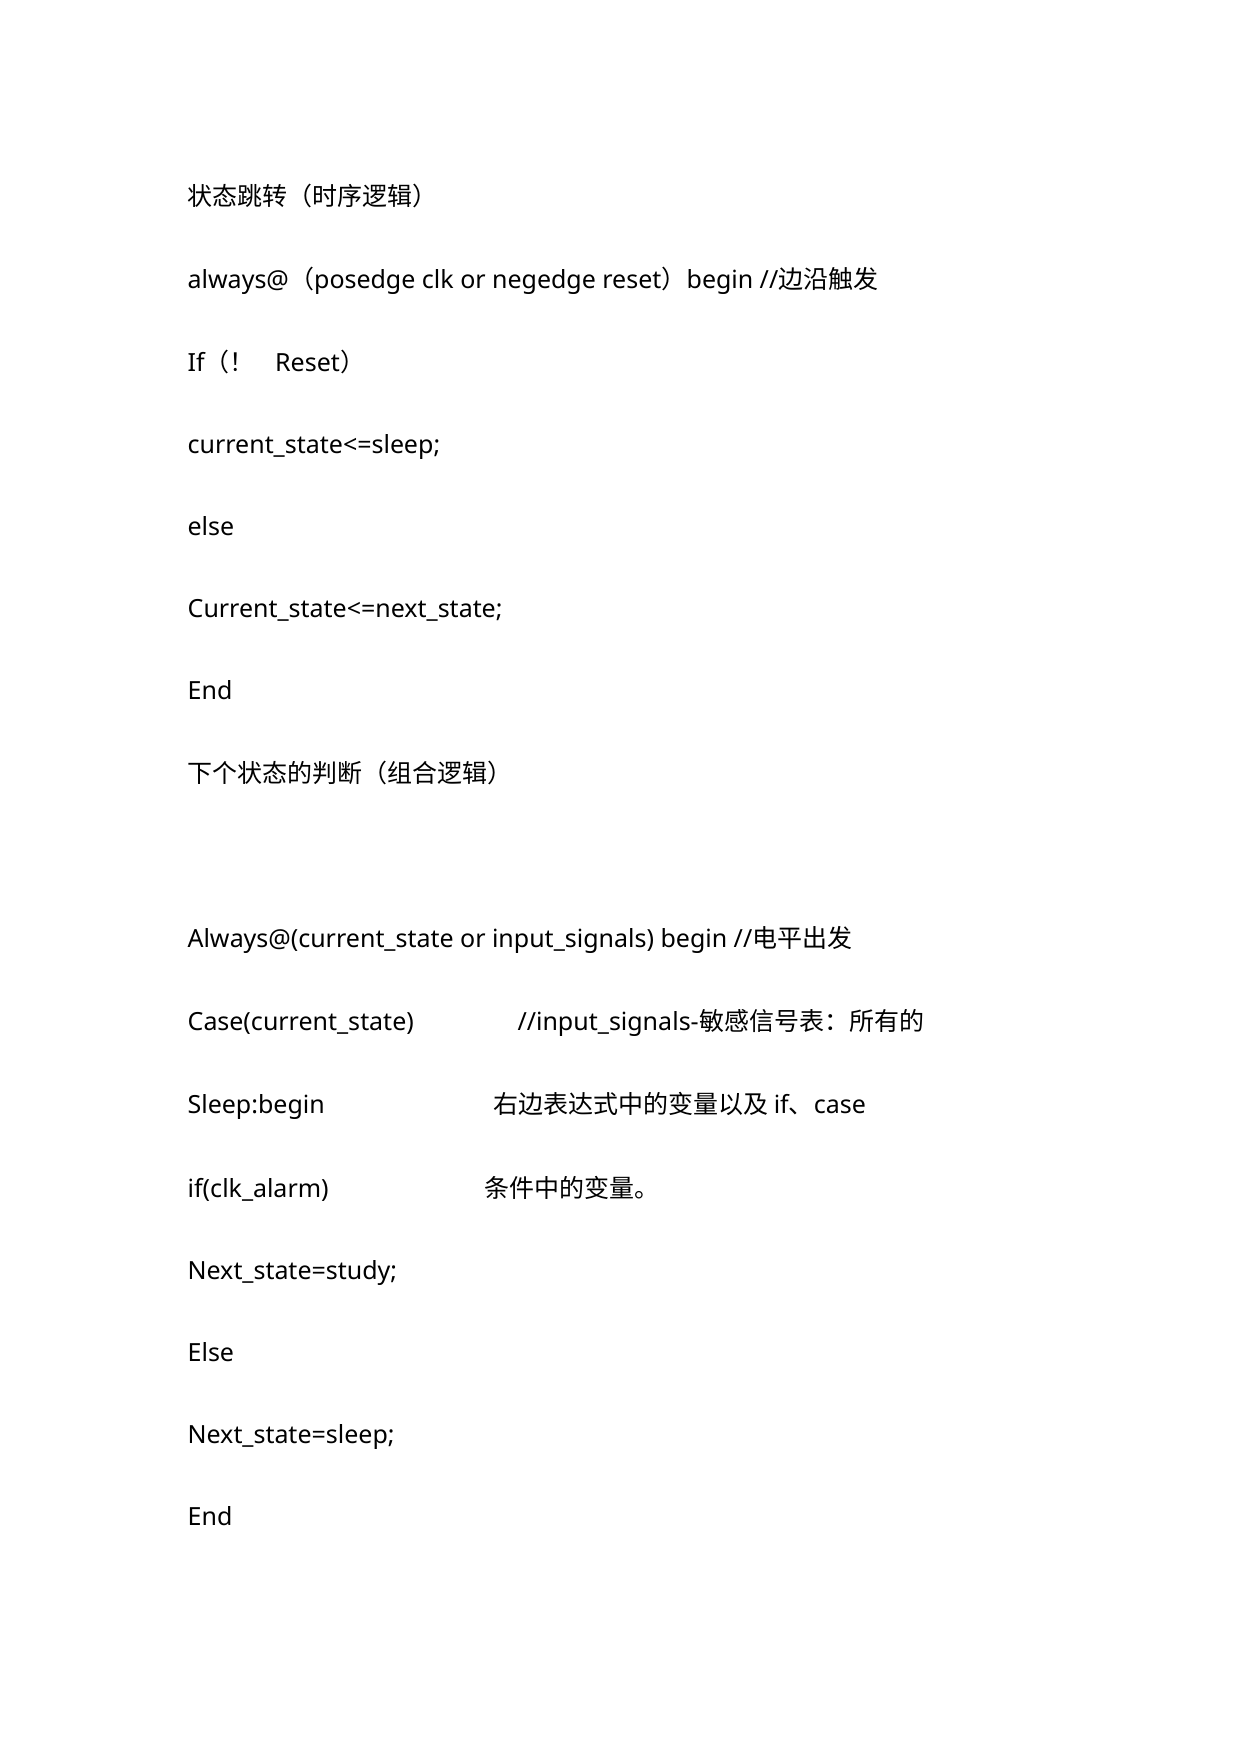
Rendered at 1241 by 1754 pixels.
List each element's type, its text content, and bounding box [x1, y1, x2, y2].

list Current_state<=next_state; [187, 575, 1053, 640]
list End [187, 657, 1053, 722]
list always@（posedge clk or negedge reset）begin //边沿触发 [187, 245, 1053, 310]
list If（！ Reset） [187, 328, 1053, 393]
list Case(current_state) //input_signals-敏感信号表：所有的 [187, 987, 1053, 1052]
list current_state<=sleep; [187, 411, 1053, 476]
list Always@(current_state or input_signals) begin //电平出发 [187, 904, 1053, 969]
list if(clk_alarm) 条件中的变量。 [187, 1154, 1053, 1219]
list Next_state=sleep; [187, 1401, 1053, 1466]
list 下个状态的判断（组合逻辑） [187, 739, 1053, 804]
list Next_state=study; [187, 1237, 1053, 1302]
list Sleep:begin 右边表达式中的变量以及if、case [187, 1071, 1053, 1136]
list Else [187, 1319, 1053, 1384]
list End [187, 1483, 1053, 1548]
list else [187, 493, 1053, 558]
list 状态跳转（时序逻辑） [187, 162, 1053, 227]
